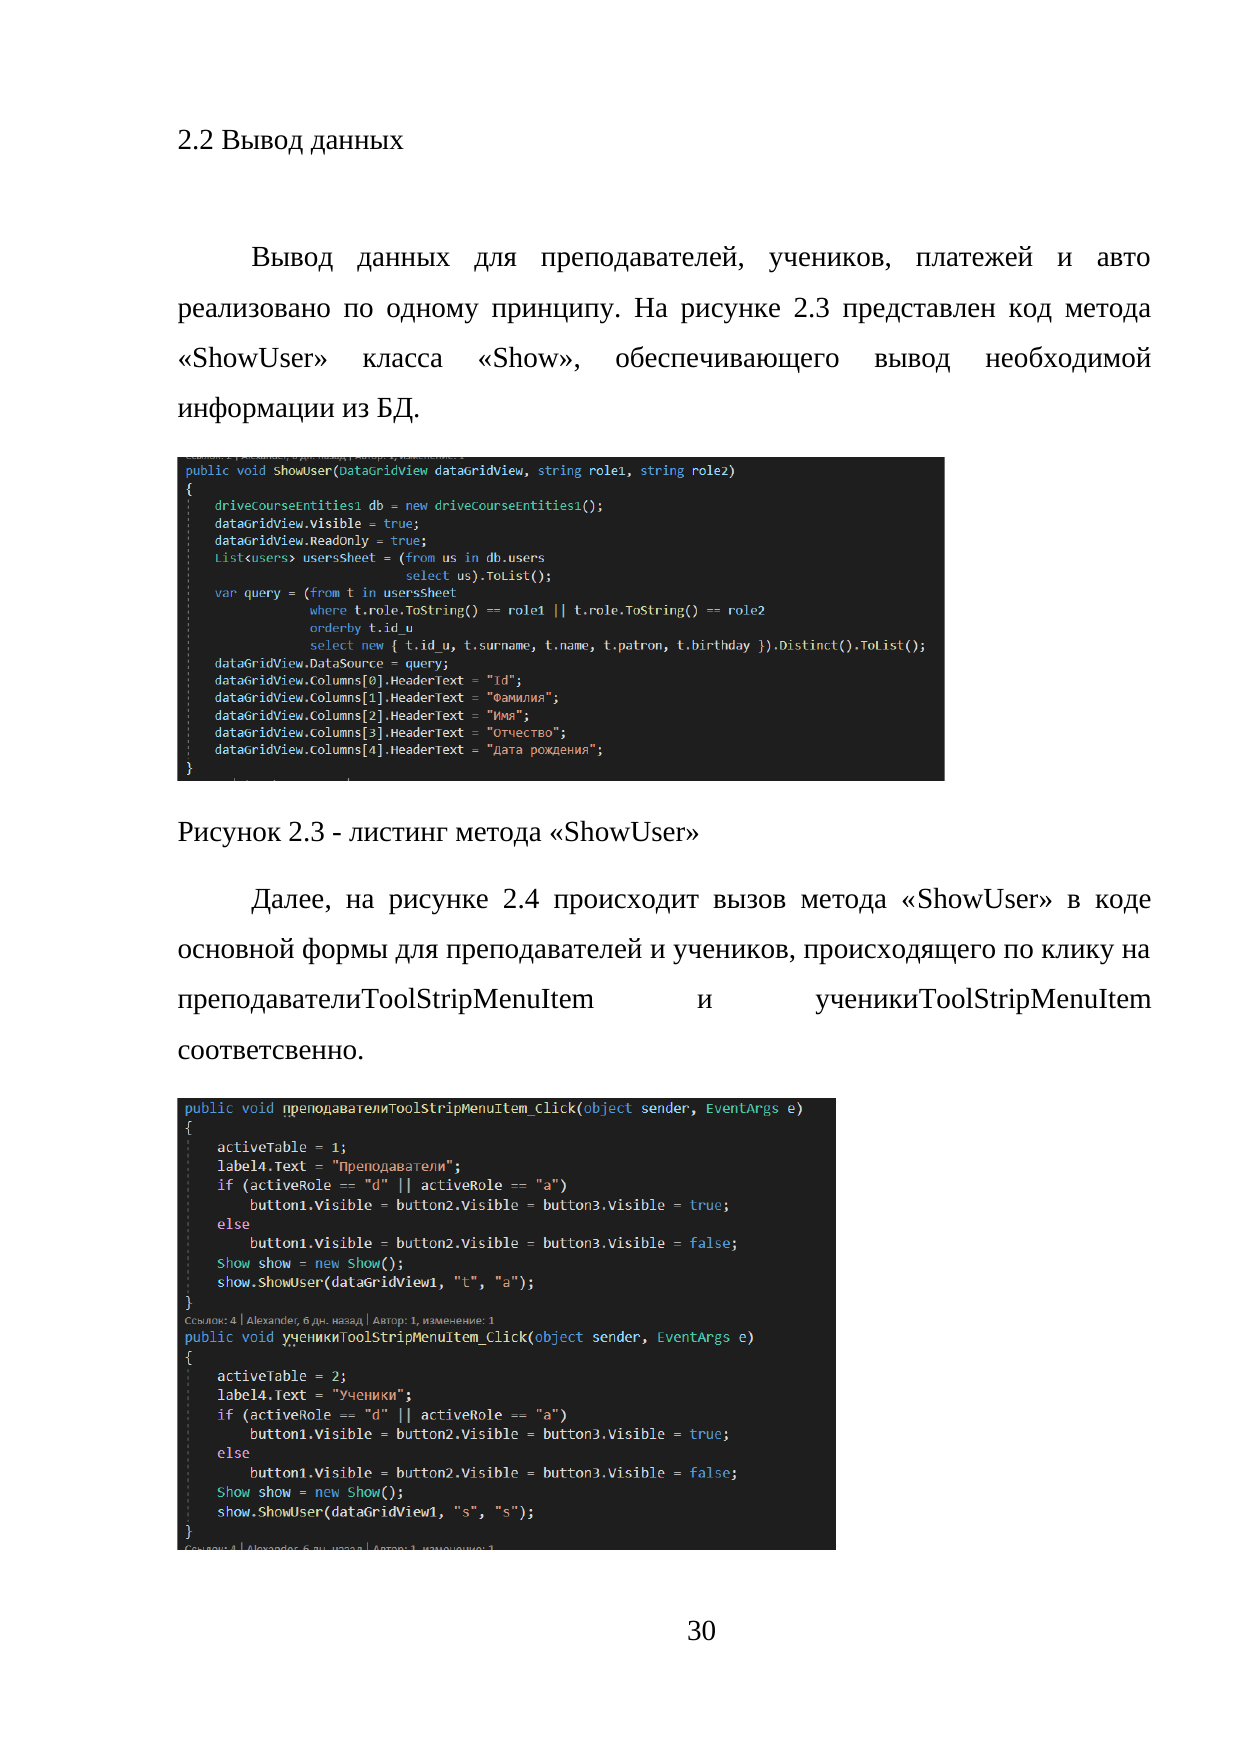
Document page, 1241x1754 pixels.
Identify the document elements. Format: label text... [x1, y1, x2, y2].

text Рисунок 2.3 - листинг метода «ShowUser» [177, 814, 1152, 848]
text Вывод данных для преподавателей, учеников, платежей и авто реализовано по одному принципу. На рисунке 2.3 представлен код метода «ShowUser» класса «Show», обеспечивающего вывод необходимой информации из БД. [177, 239, 1152, 424]
text Далее, на рисунке 2.4 происходит вызов метода «ShowUser» в коде основной формы для преподавателей и учеников, происходящего по клику на преподавателиToolStripMenuItem и ученикиToolStripMenuItem соответсвенно. [177, 881, 1152, 1066]
picture [177, 1098, 836, 1550]
subtitle 2.2 Вывод данных [177, 122, 1152, 156]
picture [177, 457, 945, 781]
